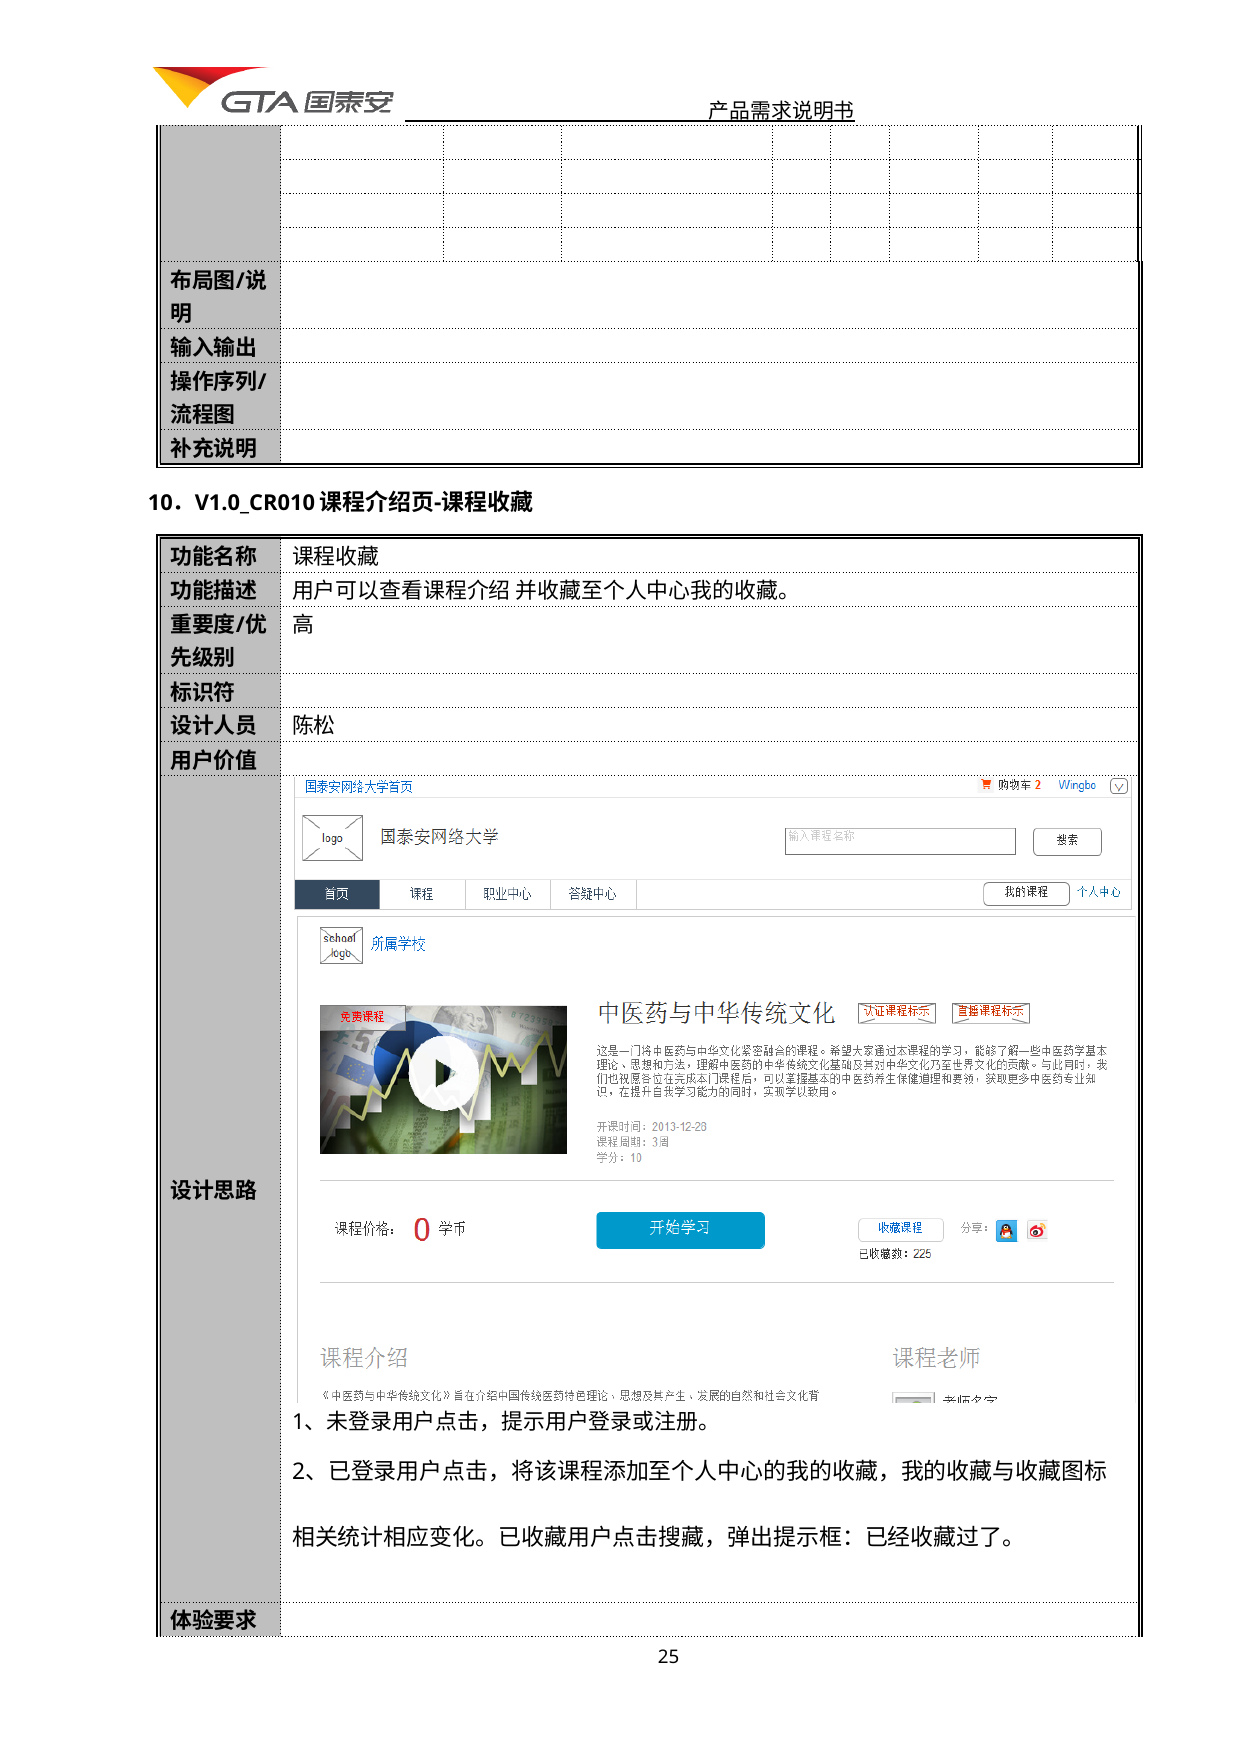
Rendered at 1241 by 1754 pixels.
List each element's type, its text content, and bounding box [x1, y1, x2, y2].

table_cell [890, 227, 978, 261]
table_cell [978, 193, 1052, 227]
table_cell 布局图/说明 [161, 261, 281, 328]
table_cell [773, 227, 831, 261]
table_header 功能名称 [161, 539, 281, 572]
table_cell 设计人员 [161, 707, 281, 741]
table_cell [773, 193, 831, 227]
table_cell [1052, 159, 1137, 193]
table_cell 输入输出 [161, 328, 281, 362]
table_cell 操作序列/流程图 [161, 362, 281, 429]
table_cell 数据需求 [161, 125, 281, 261]
table_cell [831, 227, 890, 261]
table_cell [443, 159, 561, 193]
table_cell 重要度/优先级别 [161, 606, 281, 673]
table_cell [281, 328, 1138, 362]
table_cell [281, 429, 1138, 463]
table_cell [561, 193, 773, 227]
table_cell [281, 362, 1138, 429]
table_cell 补充说明 [161, 429, 281, 463]
table_cell 功能描述 [161, 572, 281, 606]
table_cell [890, 193, 978, 227]
table_cell [1052, 193, 1137, 227]
table_cell 用户价值 [161, 741, 281, 775]
table_cell [443, 125, 561, 159]
table_cell [281, 673, 1138, 707]
table_cell [890, 125, 978, 159]
table_cell [281, 159, 443, 193]
table_cell [978, 159, 1052, 193]
table_cell [1052, 125, 1137, 159]
table_cell [978, 125, 1052, 159]
table_cell [443, 193, 561, 227]
table_cell [281, 261, 1138, 328]
table_cell [561, 159, 773, 193]
table_cell [831, 159, 890, 193]
table_cell [831, 193, 890, 227]
table_cell [281, 193, 443, 227]
table_cell [773, 125, 831, 159]
table_cell [978, 227, 1052, 261]
text 10．V1.0_CR010课程介绍页-课程收藏 [148, 468, 1152, 534]
table_cell [281, 125, 443, 159]
table_header 课程收藏 [281, 539, 1138, 572]
table_cell [561, 125, 773, 159]
table_cell 1、未登录用户点击，提示用户登录或注册。 2、已登录用户点击，将该课程添加至个人中心的我的收藏，我的收藏与收藏图标相关统计相应变化。已收藏用户点击搜藏，弹出提示框：已经收藏过了。 [281, 775, 1138, 1602]
table_cell 设计思路 [161, 775, 281, 1602]
table_cell [281, 741, 1138, 775]
picture [147, 59, 405, 119]
table_cell 体验要求 [161, 1602, 281, 1636]
table_cell [281, 227, 443, 261]
table_cell [443, 227, 561, 261]
table_cell [831, 125, 890, 159]
picture [291, 777, 1136, 1403]
table_cell 高 [281, 606, 1138, 673]
table_cell 标识符 [161, 673, 281, 707]
table_cell [281, 1602, 1138, 1636]
table_cell [890, 159, 978, 193]
table_cell [561, 227, 773, 261]
table_cell 陈松 [281, 707, 1138, 741]
table_cell 用户可以查看课程介绍 并收藏至个人中心我的收藏。 [281, 572, 1138, 606]
table_cell [773, 159, 831, 193]
table_cell [1052, 227, 1137, 261]
